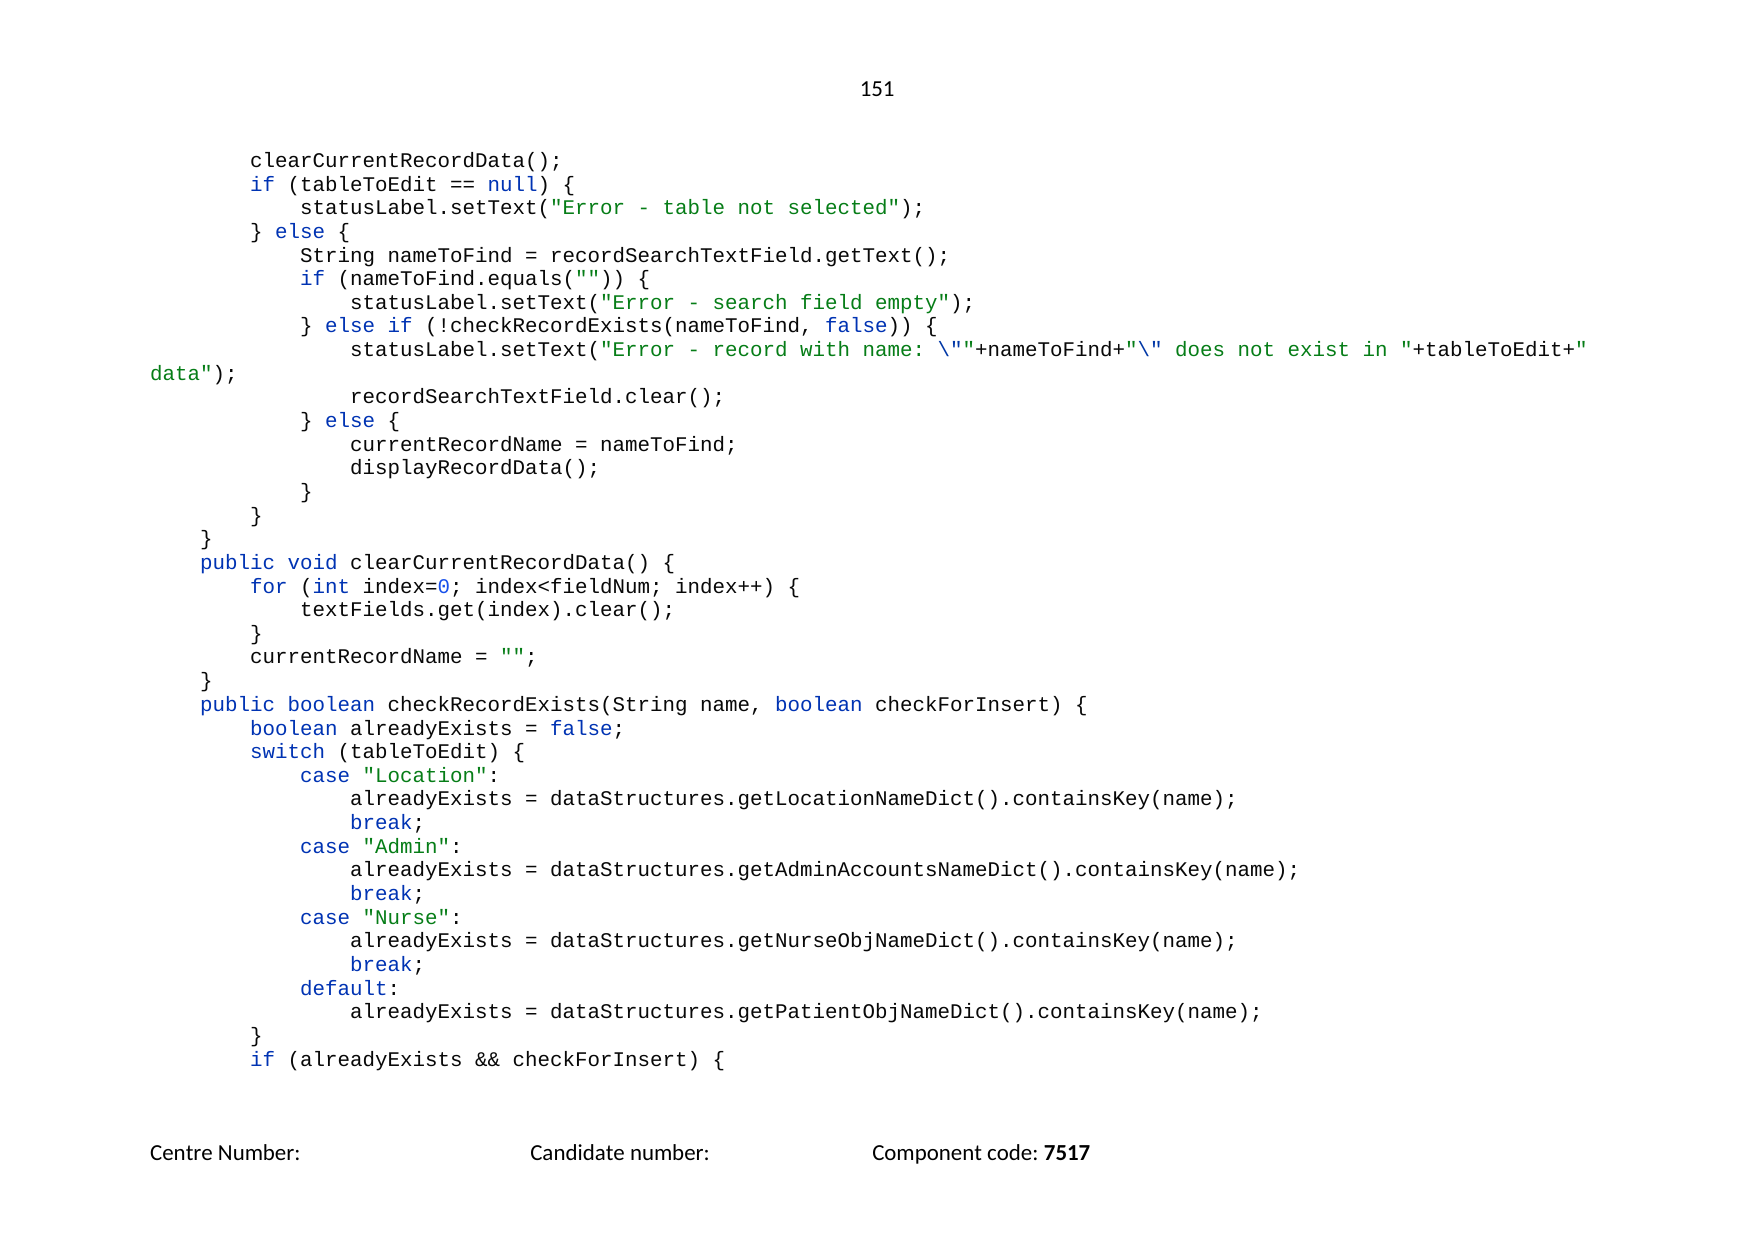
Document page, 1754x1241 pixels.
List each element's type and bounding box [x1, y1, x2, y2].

text [150, 150, 1604, 1072]
